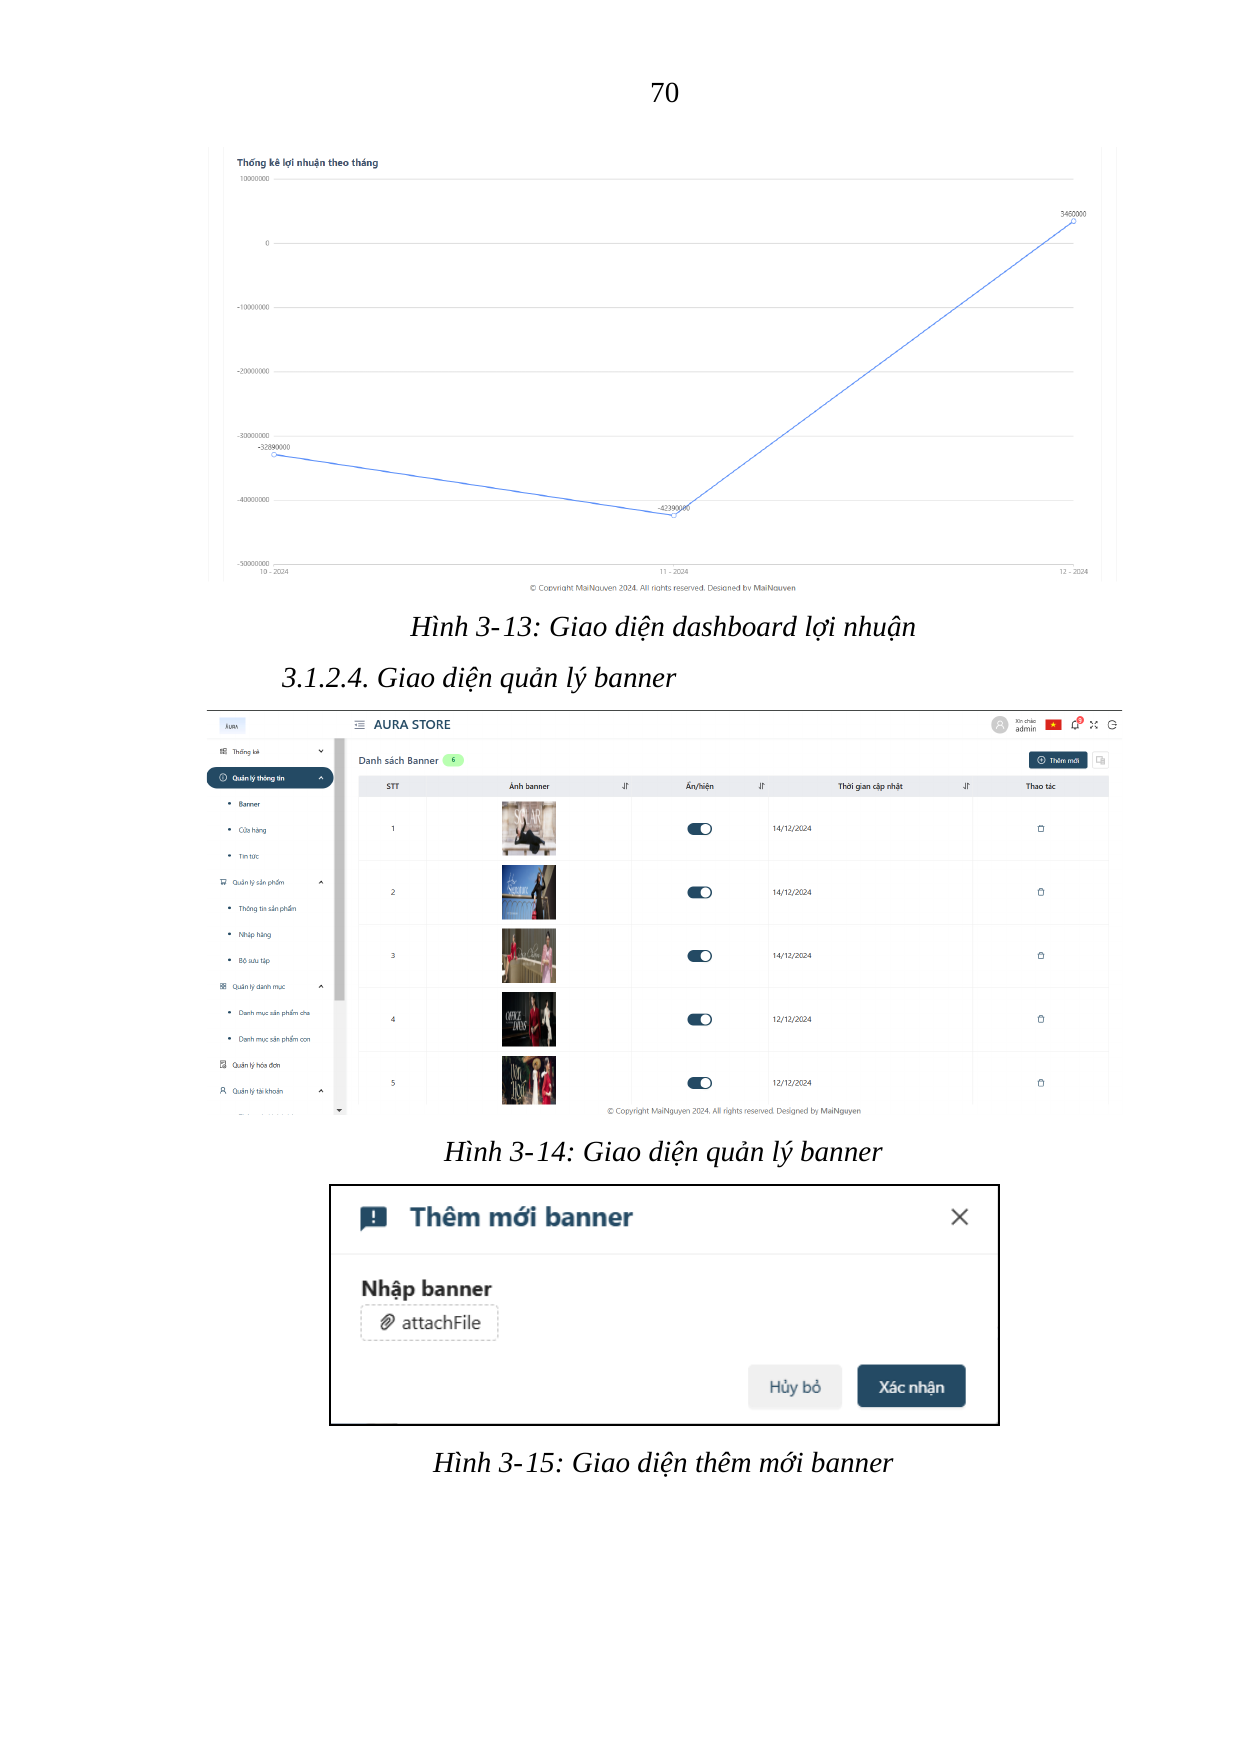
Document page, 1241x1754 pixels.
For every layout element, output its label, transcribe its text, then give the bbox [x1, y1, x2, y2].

text Giao diện quản lý banner [282, 660, 1122, 693]
picture [206, 710, 1123, 1115]
picture [331, 1186, 998, 1424]
picture [206, 147, 1123, 591]
